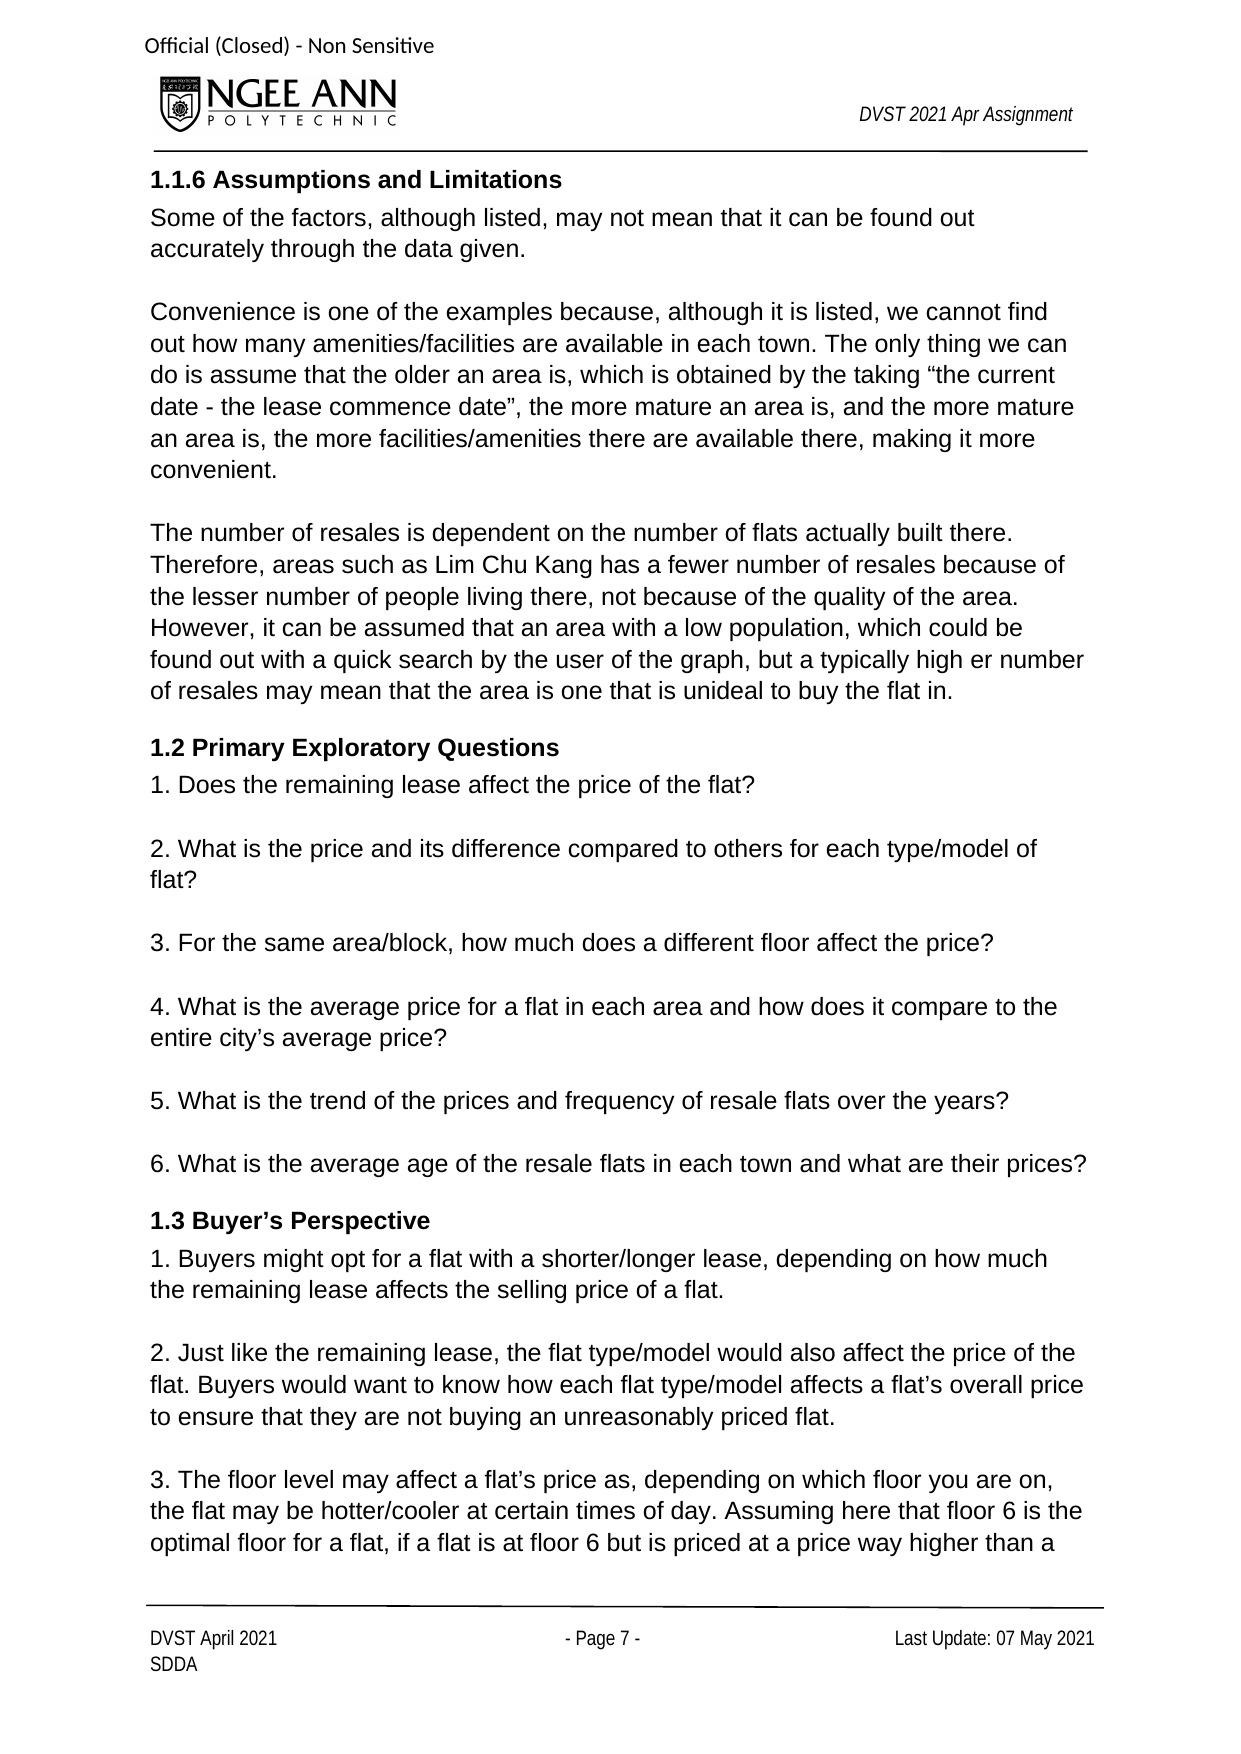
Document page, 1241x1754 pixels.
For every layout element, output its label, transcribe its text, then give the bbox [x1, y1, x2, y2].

text 1. Does the remaining lease affect the price of the flat? [150, 771, 1090, 799]
text 6. What is the average age of the resale flats in each town and what are their prices? [150, 1149, 1090, 1178]
subtitle 1.3 Buyer’s Perspective [150, 1206, 1090, 1234]
text 3. For the same area/block, how much does a different floor affect the price? [150, 928, 1090, 957]
text The number of resales is dependent on the number of flats actually built there. Therefore, areas such as Lim Chu Kang has a fewer number of resales because of the lesser number of people living there, not because of the quality of the area. However, it can be assumed that an area with a low population, which could be found out with a quick search by the user of the graph, but a typically high er number of resales may mean that the area is one that is unideal to buy the flat in. [150, 518, 1090, 705]
text 2. What is the price and its difference compared to others for each type/model of flat? [150, 834, 1090, 894]
text Some of the factors, although listed, may not mean that it can be found out accurately through the data given. [150, 203, 1090, 263]
subtitle 1.2 Primary Exploratory Questions [150, 733, 1090, 761]
text 5. What is the trend of the prices and frequency of resale flats over the years? [150, 1086, 1090, 1115]
text Convenience is one of the examples because, although it is listed, we cannot find out how many amenities/facilities are available in each town. The only thing we can do is assume that the older an area is, which is obtained by the taking “the current date - the lease commence date”, the more mature an area is, and the more mature an area is, the more facilities/amenities there are available there, making it more convenient. [150, 297, 1090, 484]
text 4. What is the average price for a flat in each area and how does it compare to the entire city’s average price? [150, 991, 1090, 1052]
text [150, 1464, 1090, 1556]
text 1. Buyers might opt for a flat with a shorter/longer lease, depending on how much the remaining lease affects the selling price of a flat. [150, 1244, 1090, 1304]
text 2. Just like the remaining lease, the flat type/model would also affect the price of the flat. Buyers would want to know how each flat type/model affects a flat’s overall price to ensure that they are not buying an unreasonably priced flat. [150, 1338, 1090, 1430]
subtitle 1.1.6 Assumptions and Limitations [150, 165, 1090, 194]
picture [150, 75, 402, 134]
